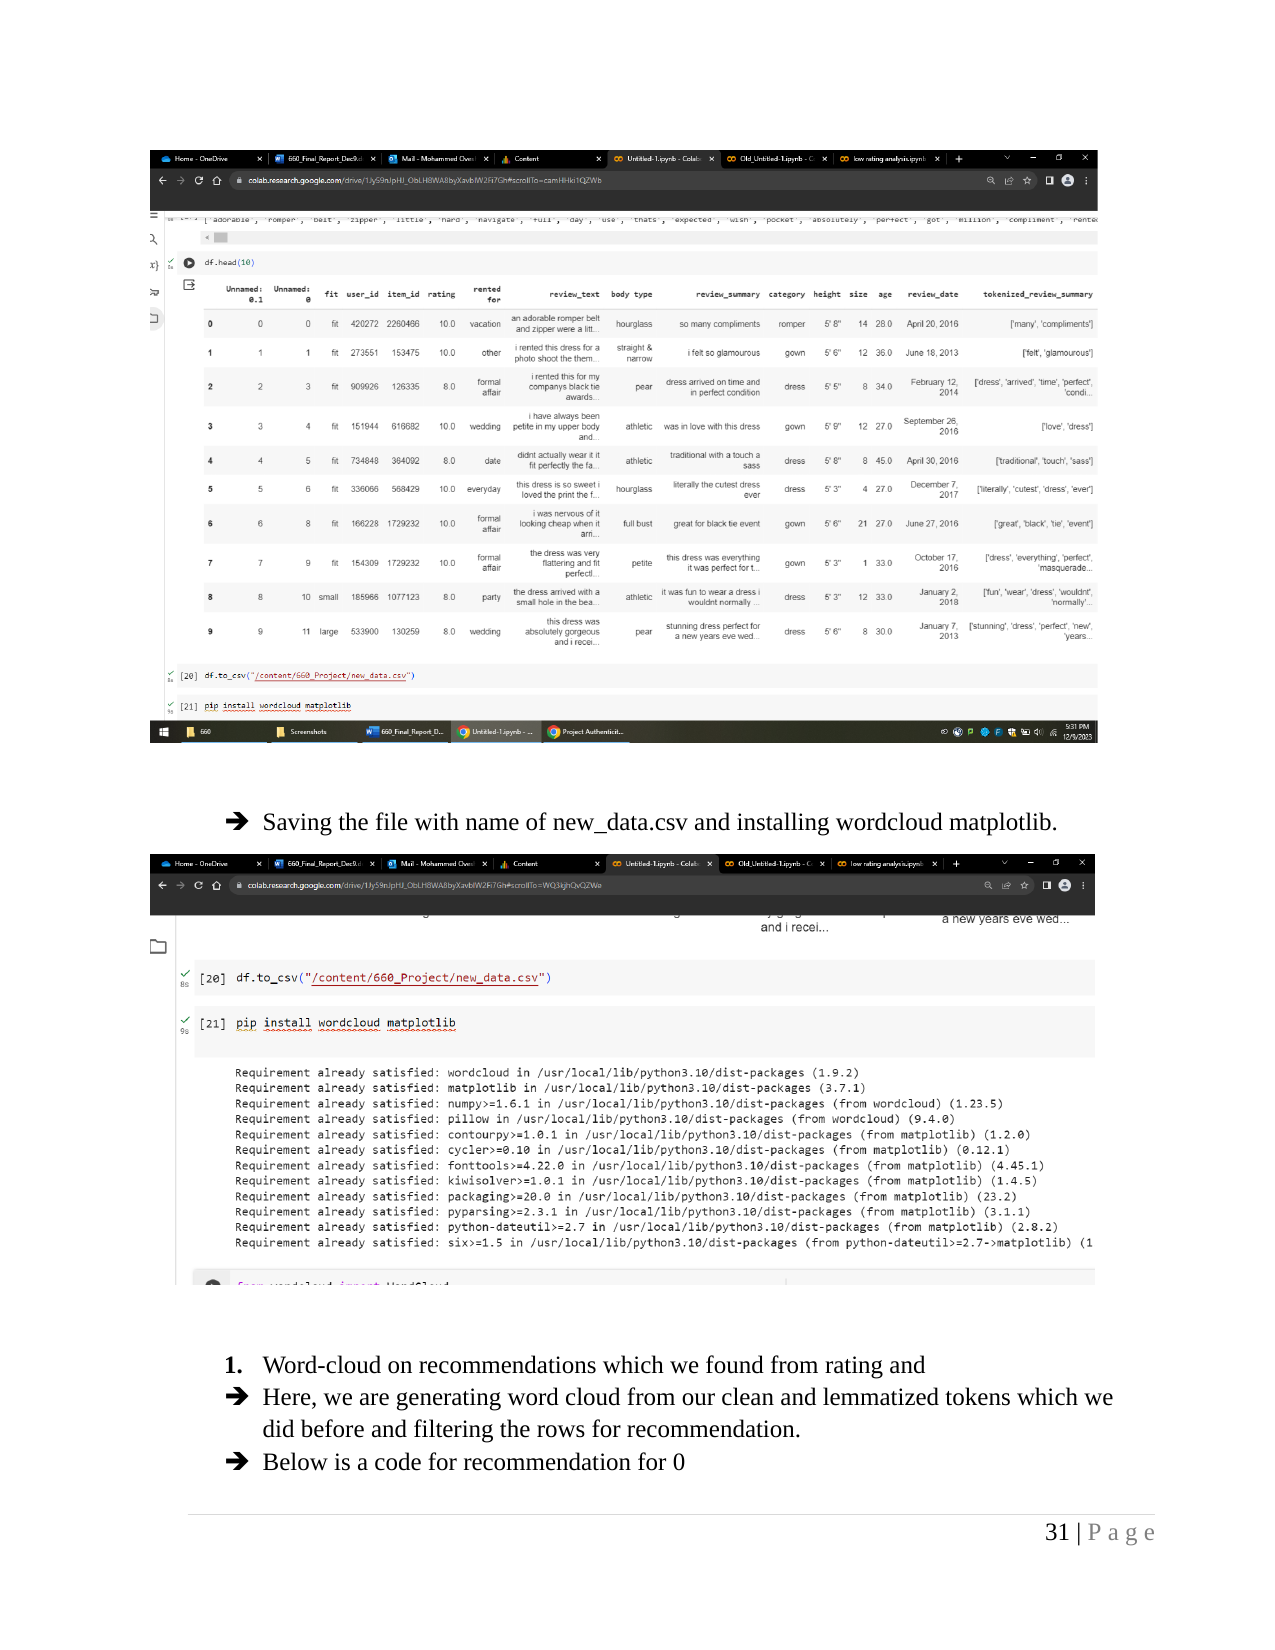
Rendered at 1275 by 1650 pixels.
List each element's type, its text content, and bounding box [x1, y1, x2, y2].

picture [150, 854, 1095, 1285]
list Here, we are generating word cloud from our clean and lemmatized tokens which we did before and filtering the rows for recommendation. [224, 1382, 1125, 1443]
picture [150, 150, 1098, 743]
list Saving the file with name of new_data.csv and installing wordcloud matplotlib. [224, 807, 1125, 836]
list Word-cloud on recommendations which we found from rating and [224, 1350, 1125, 1379]
list Below is a code for recommendation for 0 [224, 1447, 1125, 1475]
